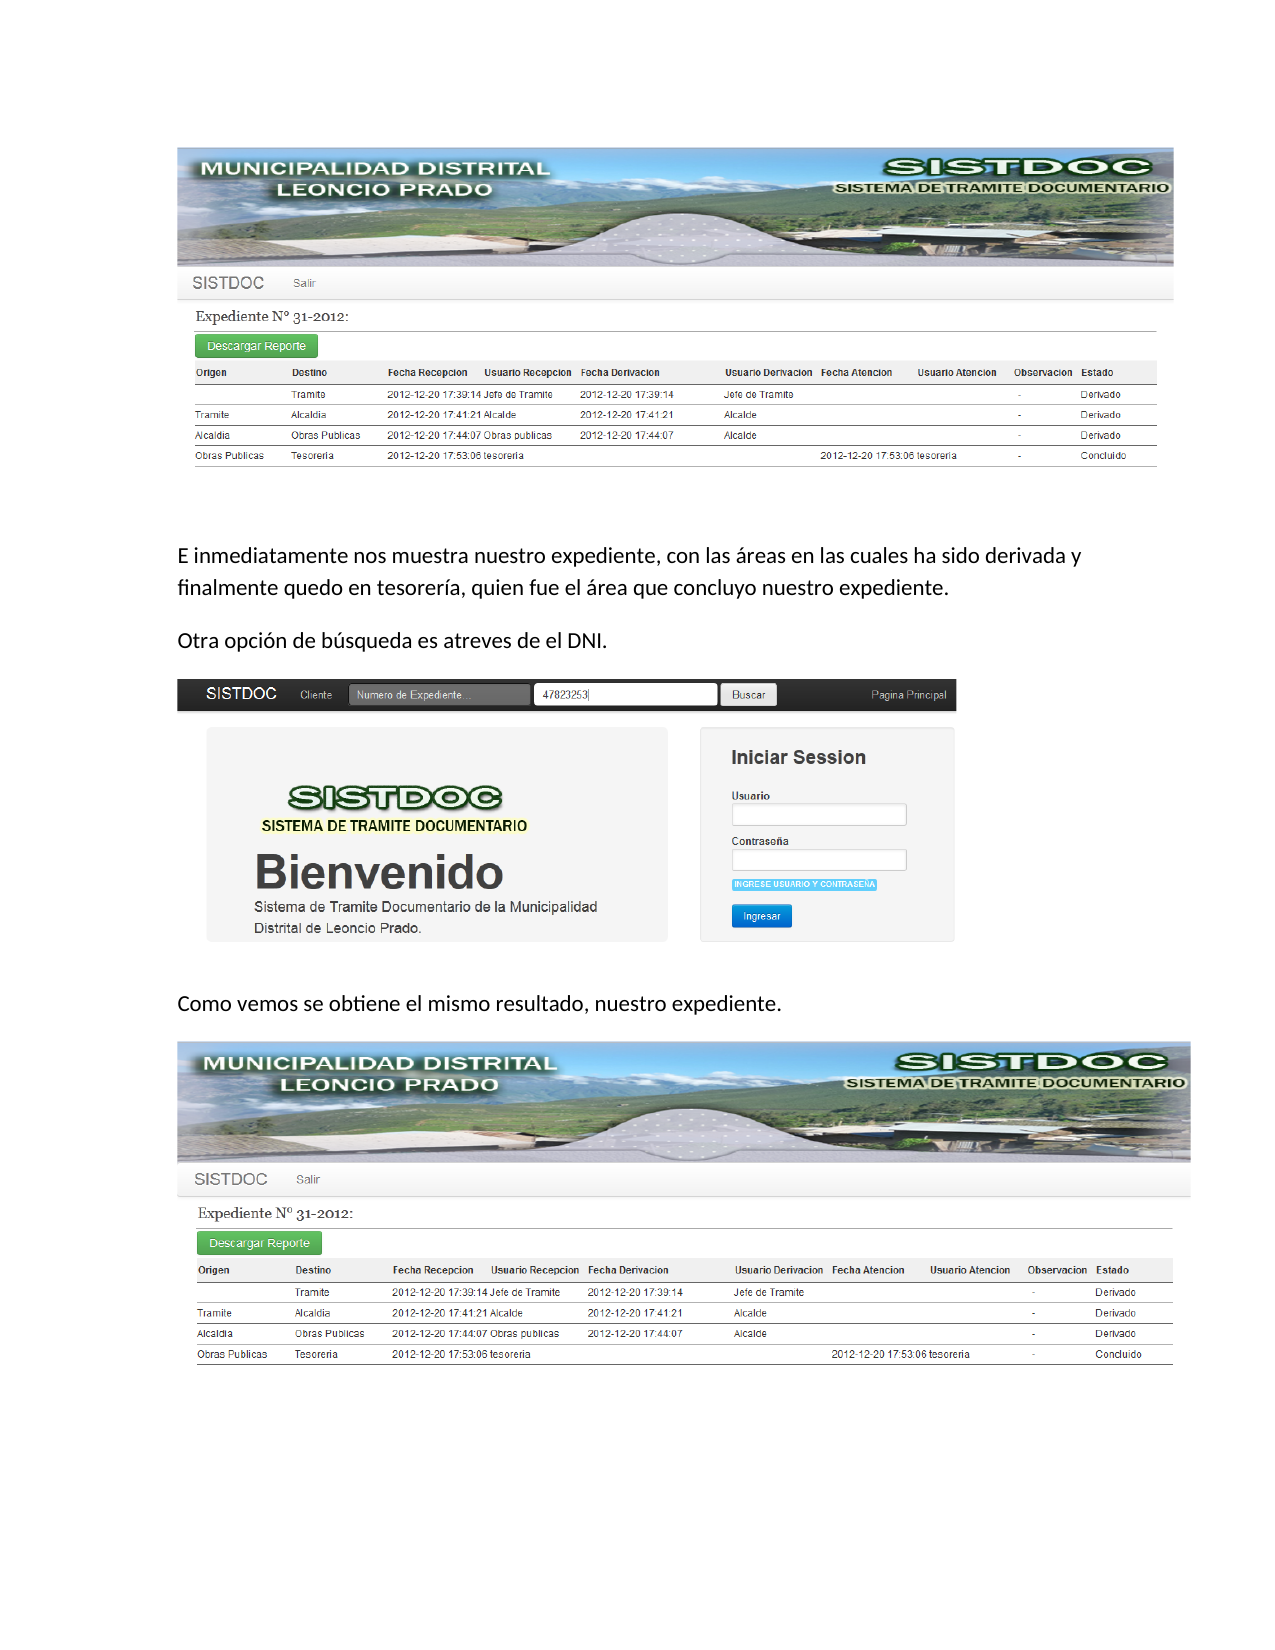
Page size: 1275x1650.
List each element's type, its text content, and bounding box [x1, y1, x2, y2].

text Otra opción de búsqueda es atreves de el DNI. [177, 626, 1098, 654]
picture [177, 679, 957, 964]
text E inmediatamente nos muestra nuestro expediente, con las áreas en las cuales ha sido derivada y finalmente quedo en tesorería, quien fue el área que concluyo nuestro expediente. [177, 541, 1098, 601]
picture [177, 147, 1174, 517]
picture [177, 1041, 1191, 1408]
text Como vemos se obtiene el mismo resultado, nuestro expediente. [177, 989, 1098, 1017]
